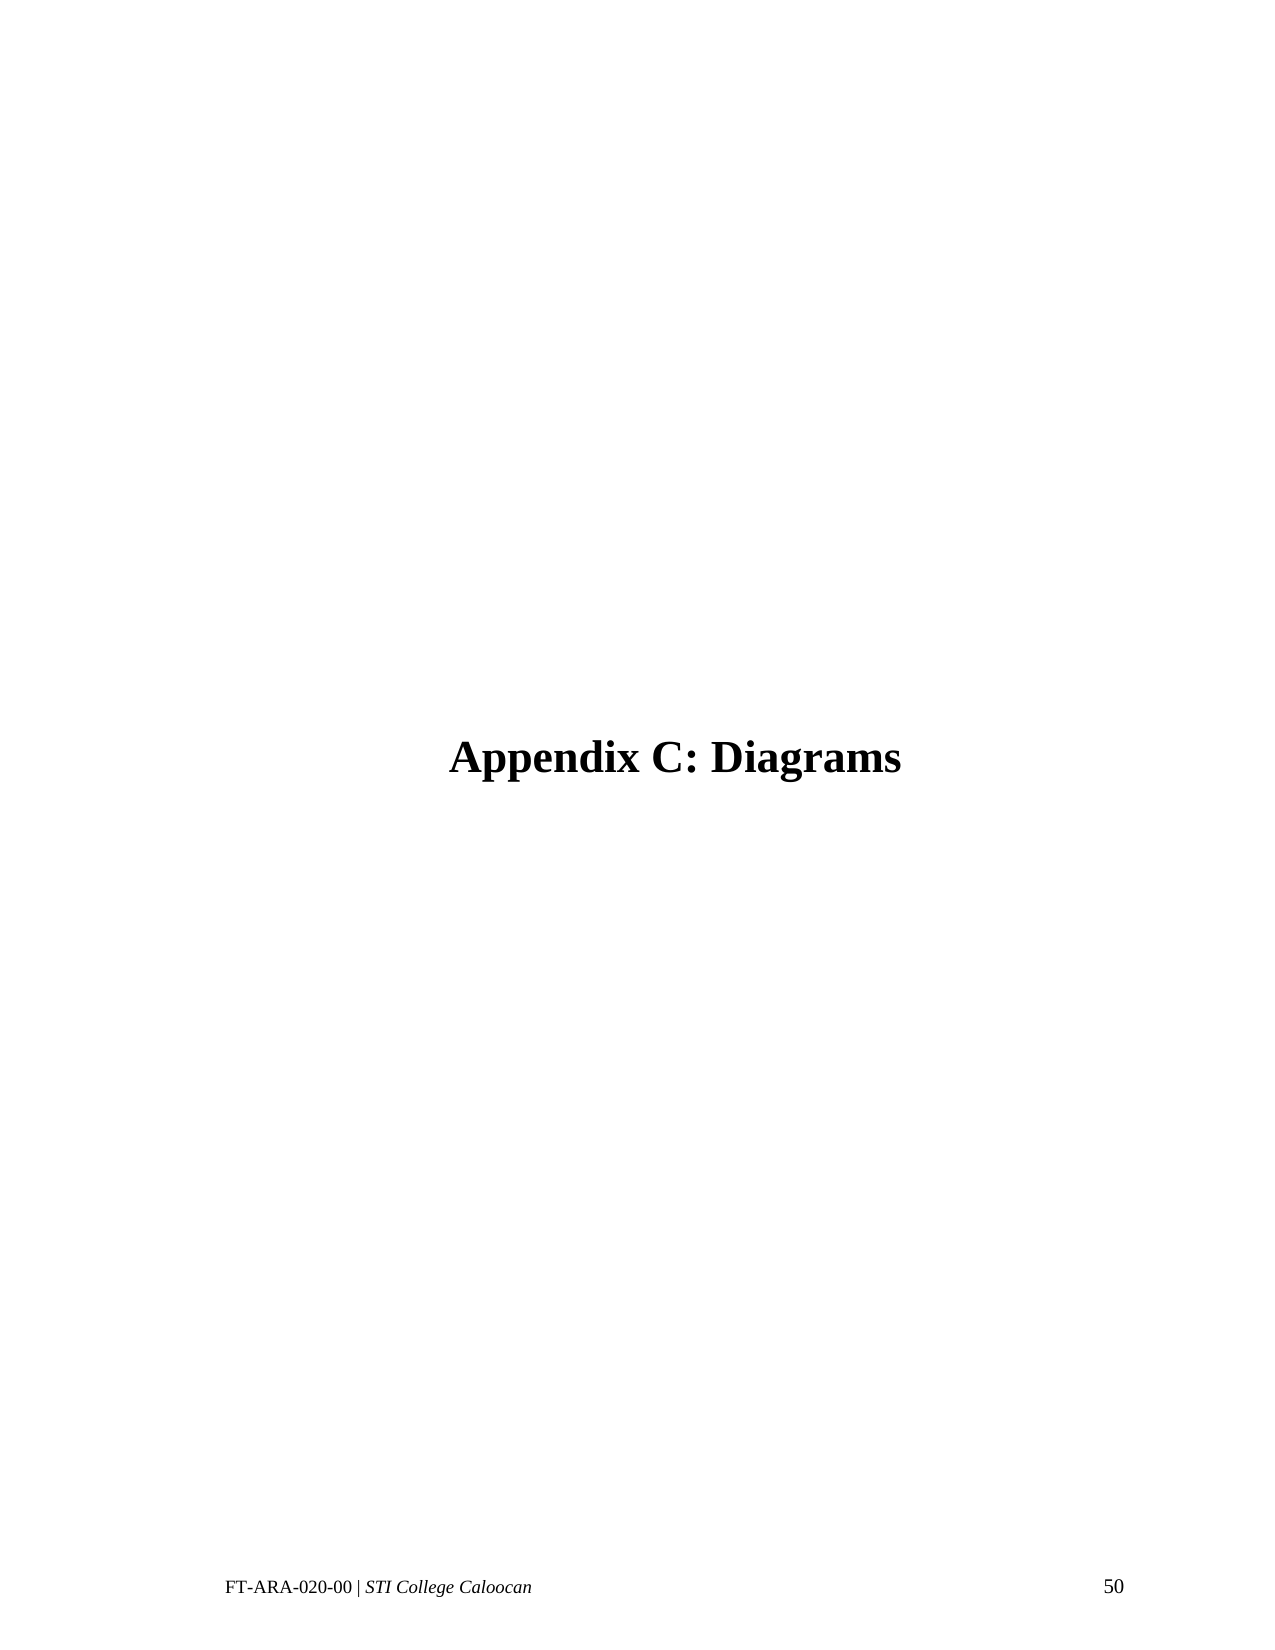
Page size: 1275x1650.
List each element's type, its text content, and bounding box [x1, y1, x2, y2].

text Appendix C: Diagrams [225, 730, 1125, 782]
